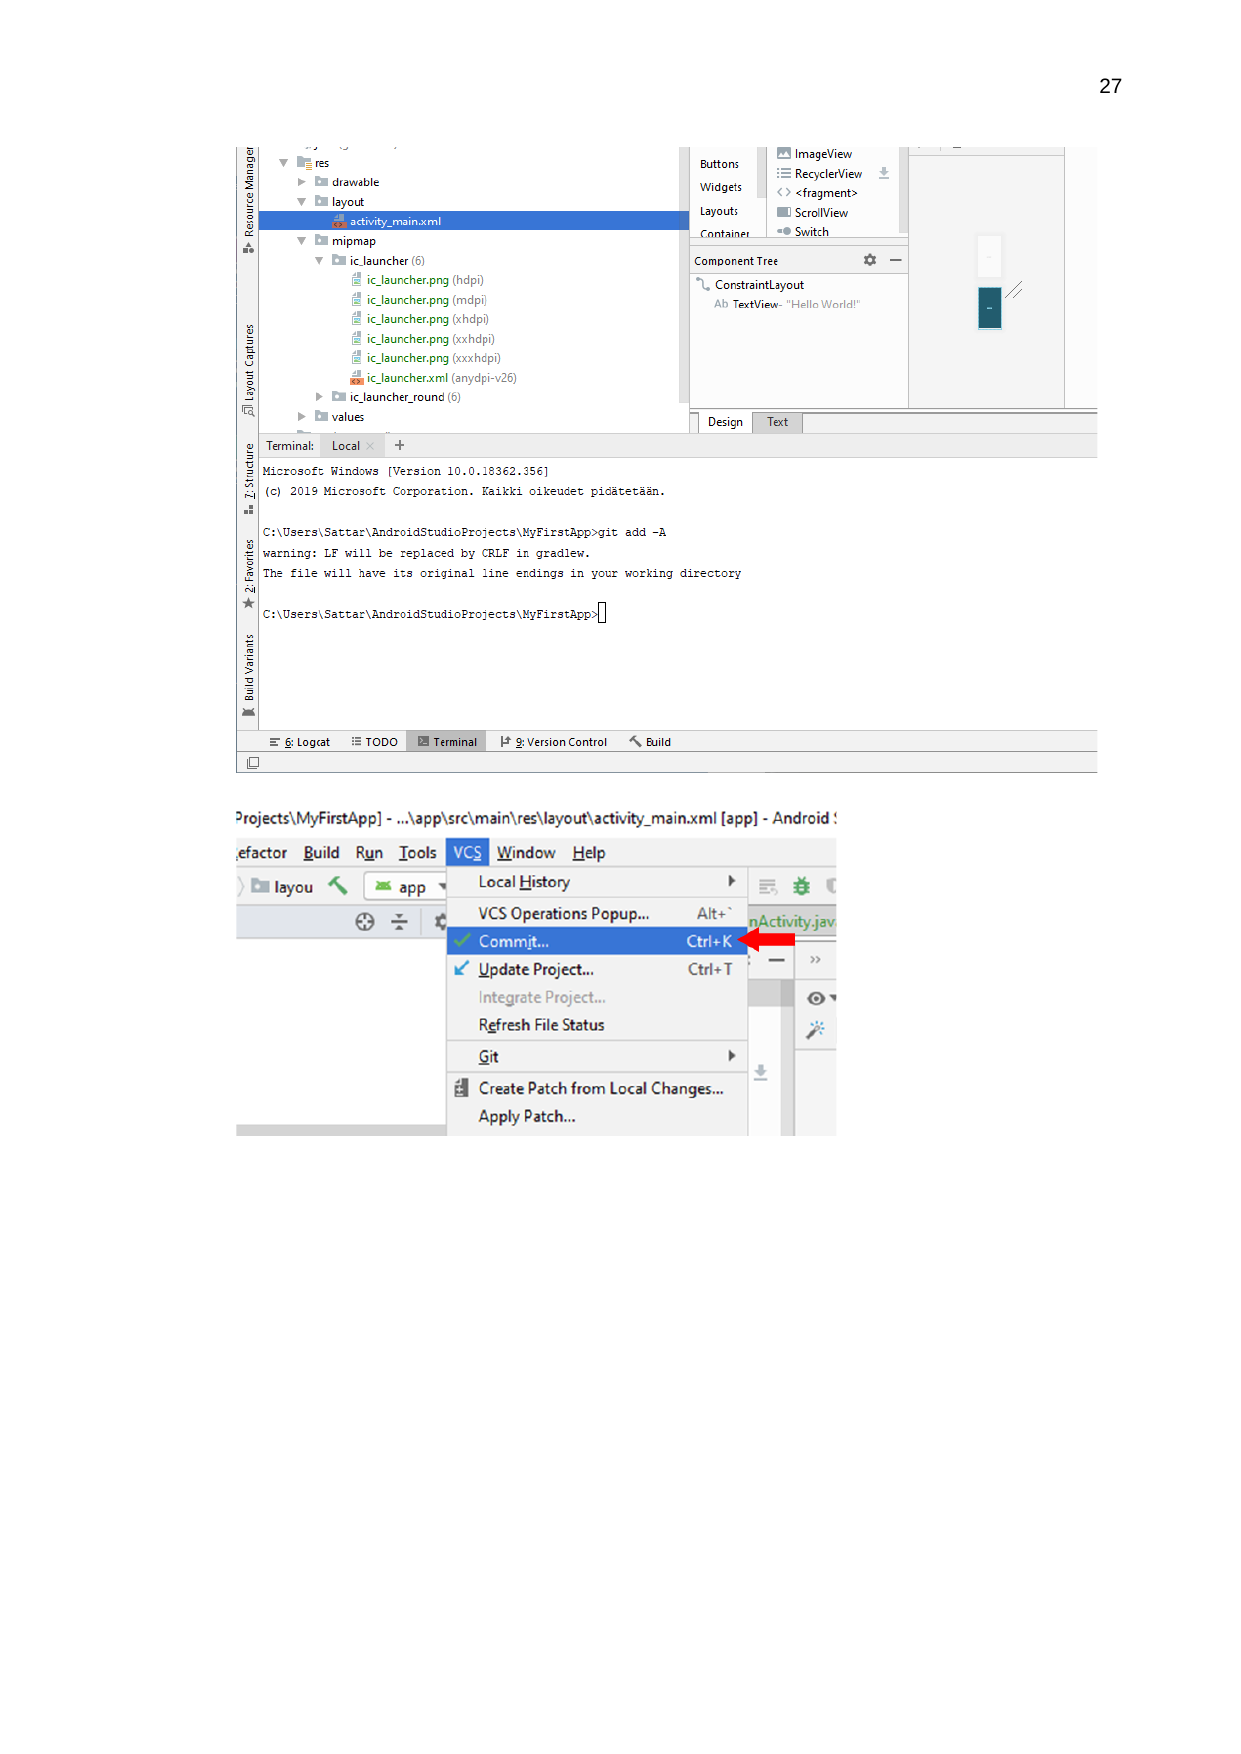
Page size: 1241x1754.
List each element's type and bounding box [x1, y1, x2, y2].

picture [236, 147, 1098, 773]
picture [236, 798, 837, 1136]
